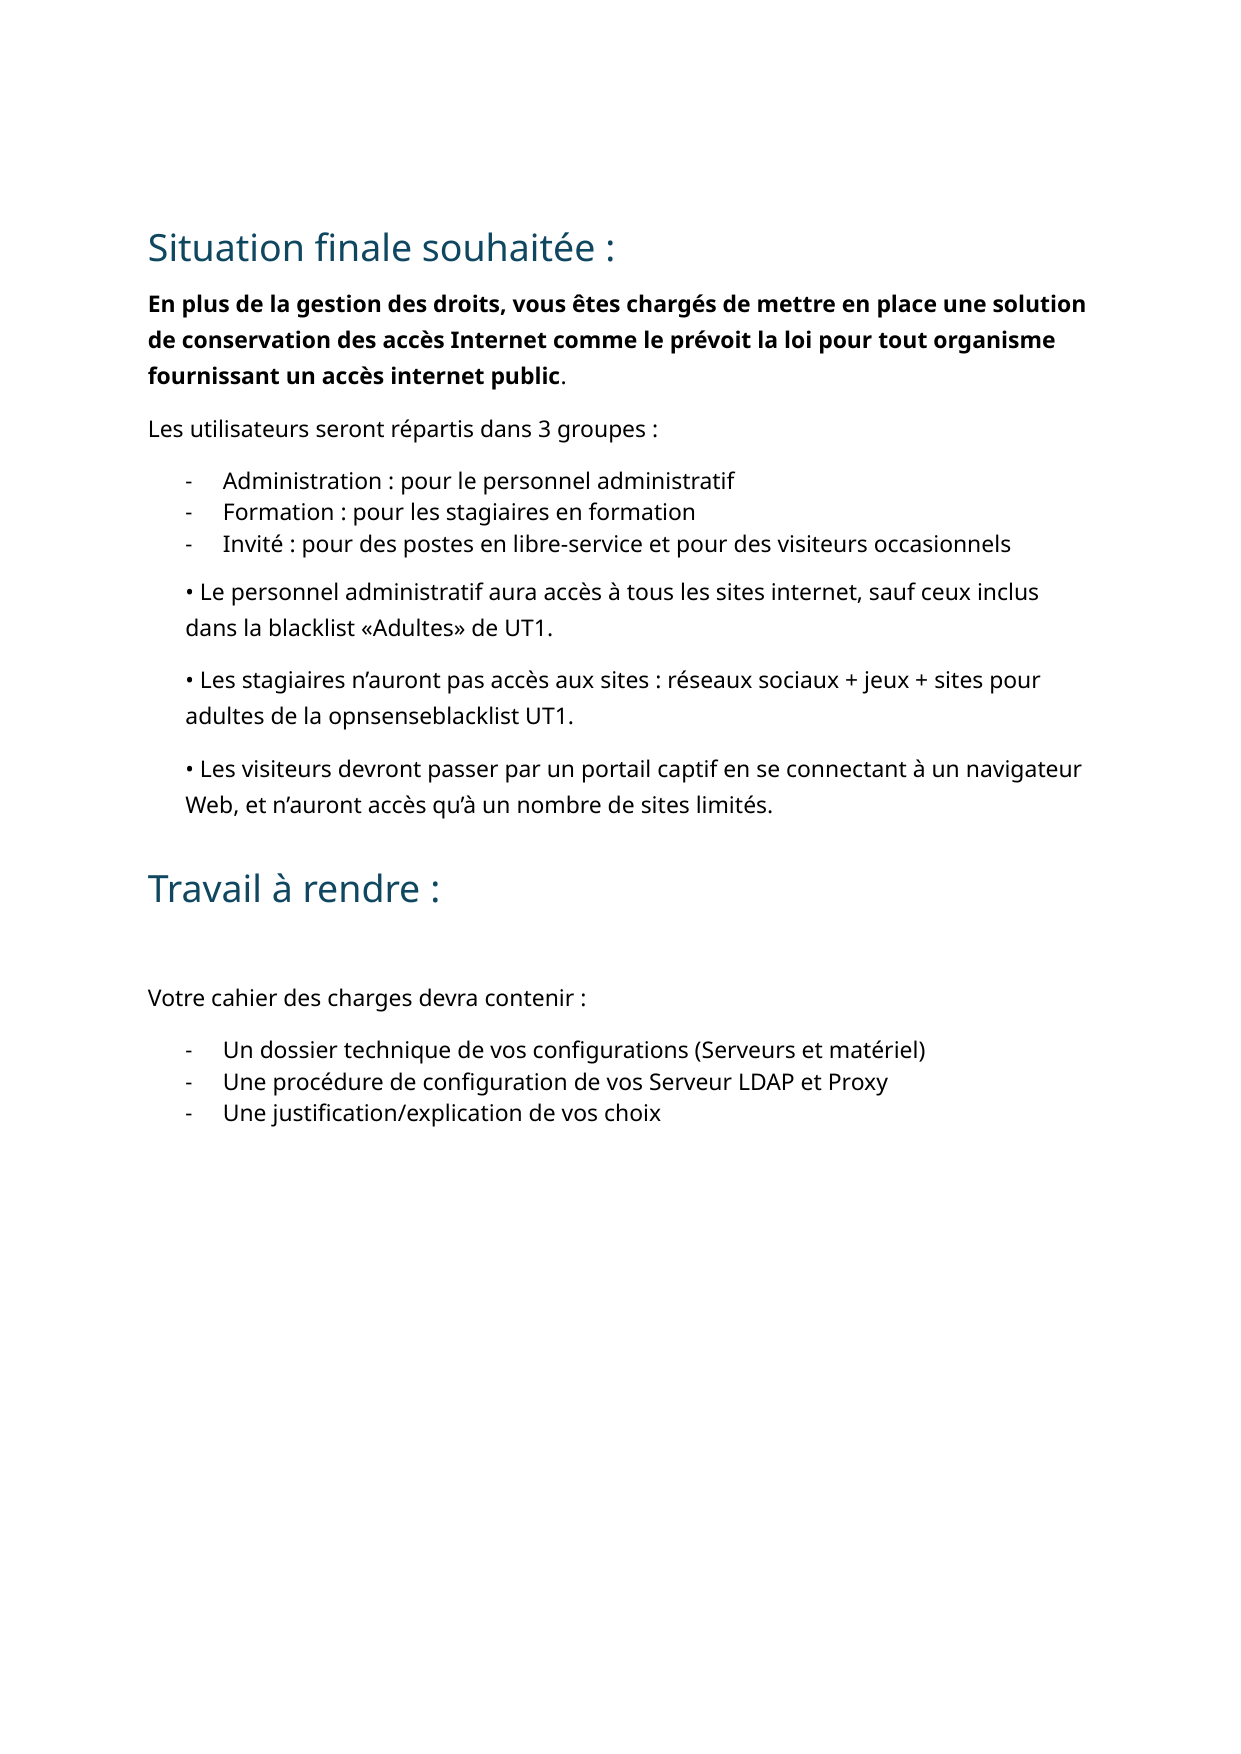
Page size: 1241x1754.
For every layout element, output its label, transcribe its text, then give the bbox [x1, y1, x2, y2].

text • Les visiteurs devront passer par un portail captif en se connectant à un navigateur Web, et n’auront accès qu’à un nombre de sites limités. [185, 753, 1093, 820]
list Une justification/explication de vos choix [185, 1097, 1093, 1128]
list Un dossier technique de vos configurations (Serveurs et matériel) [185, 1034, 1093, 1065]
list Invité : pour des postes en libre-service et pour des visiteurs occasionnels [185, 528, 1093, 559]
text Votre cahier des charges devra contenir : [148, 982, 1093, 1013]
text Les utilisateurs seront répartis dans 3 groupes : [148, 412, 1093, 444]
text En plus de la gestion des droits, vous êtes chargés de mettre en place une solution de conservation des accès Internet comme le prévoit la loi pour tout organisme fournissant un accès internet public. [148, 288, 1093, 391]
list Formation : pour les stagiaires en formation [185, 496, 1093, 528]
text • Les stagiaires n’auront pas accès aux sites : réseaux sociaux + jeux + sites pour adultes de la opnsenseblacklist UT1. [185, 664, 1093, 731]
list Administration : pour le personnel administratif [185, 465, 1093, 496]
subtitle Situation finale souhaitée : [148, 221, 1093, 272]
list Une procédure de configuration de vos Serveur LDAP et Proxy [185, 1065, 1093, 1097]
text • Le personnel administratif aura accès à tous les sites internet, sauf ceux inclus dans la blacklist «Adultes» de UT1. [185, 576, 1093, 643]
subtitle Travail à rendre : [148, 862, 1093, 913]
